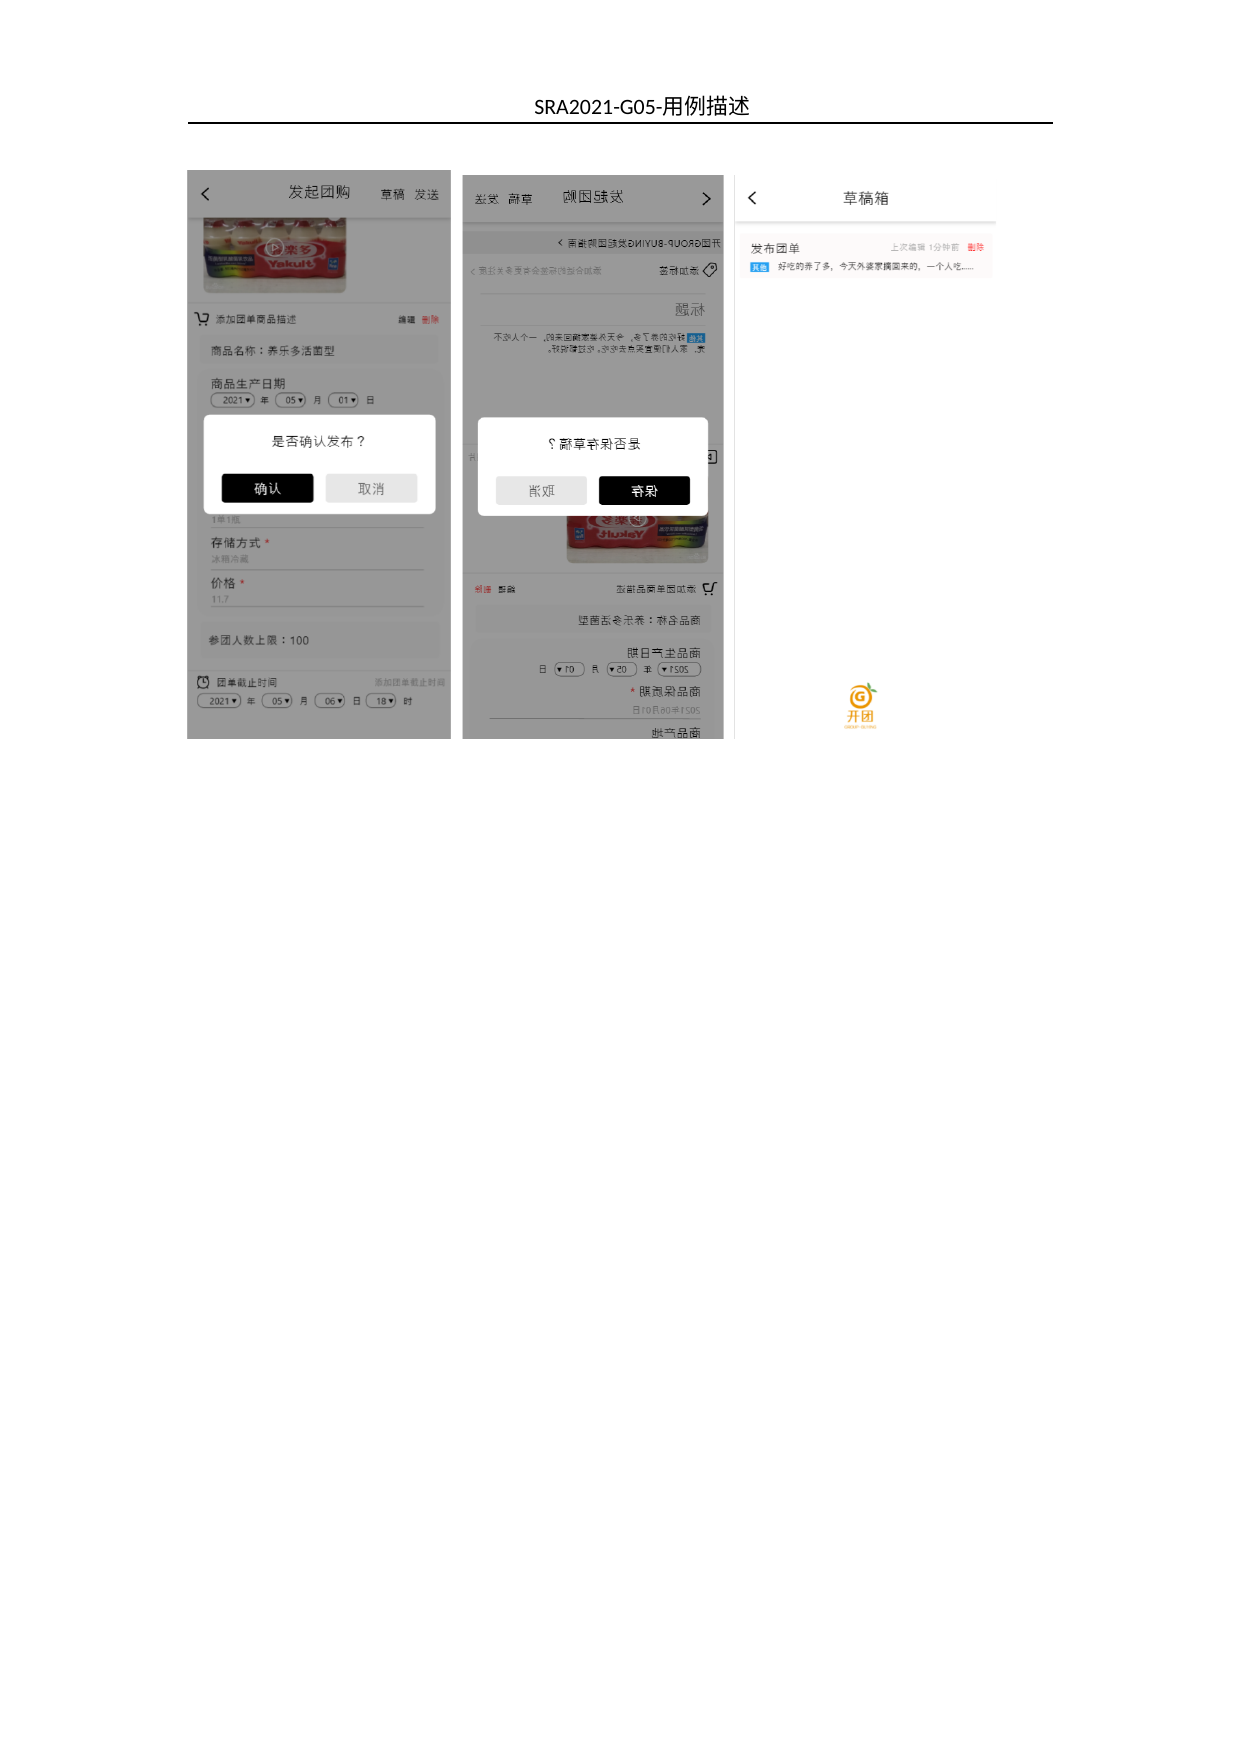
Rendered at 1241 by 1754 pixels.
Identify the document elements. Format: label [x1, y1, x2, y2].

picture [187, 170, 451, 739]
picture [734, 175, 997, 739]
picture [462, 175, 724, 739]
